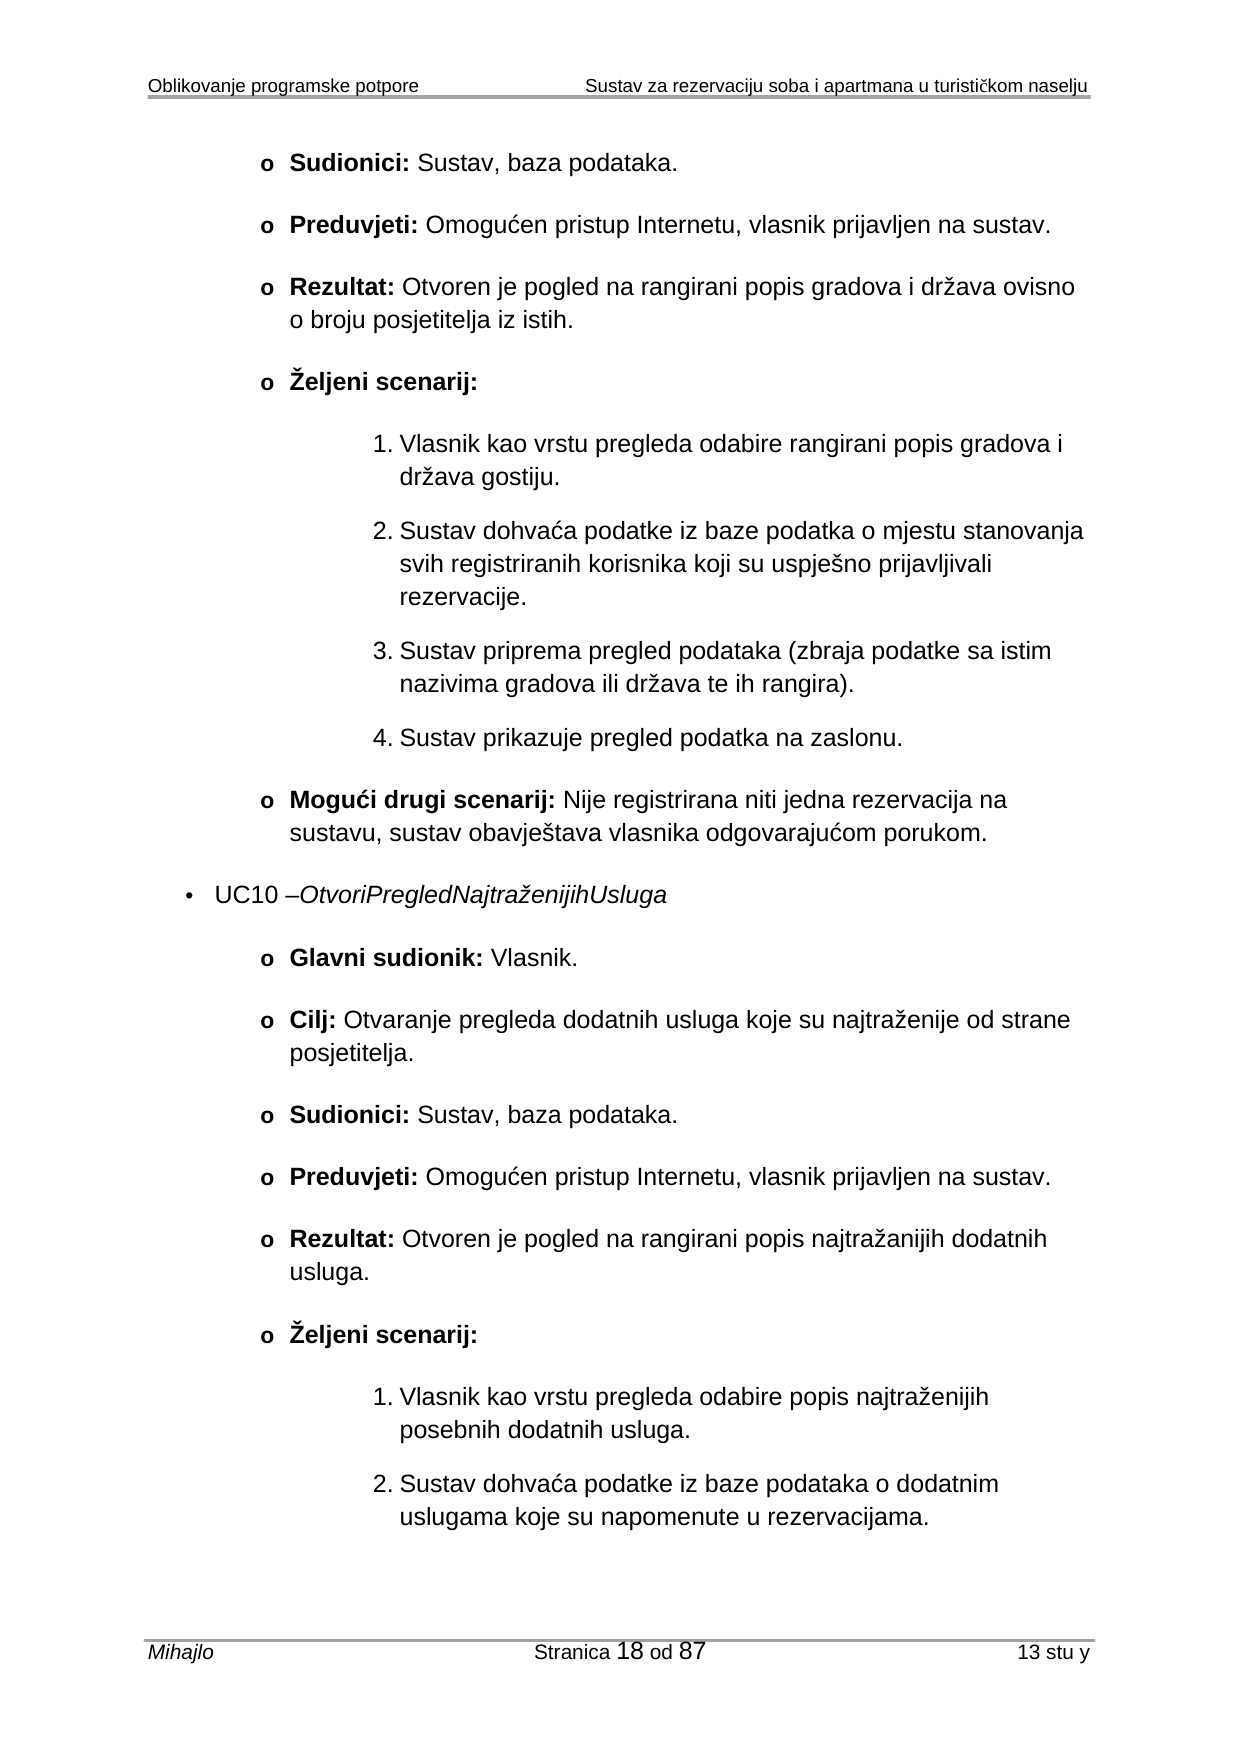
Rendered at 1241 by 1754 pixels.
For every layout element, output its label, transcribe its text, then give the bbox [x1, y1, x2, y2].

list Sustav dohvaća podatke iz baze podataka o dodatnim uslugama koje su napomenute u rezervacijama. [373, 1469, 1093, 1530]
list Rezultat: Otvoren je pogled na rangirani popis najtražanijih dodatnih usluga. [260, 1224, 1093, 1286]
list Željeni scenarij: [260, 1319, 1093, 1348]
list Mogući drugi scenarij: Nije registrirana niti jedna rezervacija na sustavu, sustav obavještava vlasnika odgovarajućom porukom. [260, 785, 1093, 847]
list Cilj: Otvaranje pregleda dodatnih usluga koje su najtraženije od strane posjetitelja. [260, 1005, 1093, 1067]
list Preduvjeti: Omogućen pristup Internetu, vlasnik prijavljen na sustav. [260, 1162, 1093, 1191]
list Vlasnik kao vrstu pregleda odabire rangirani popis gradova i država gostiju. [373, 429, 1093, 491]
list Sustav prikazuje pregled podatka na zaslonu. [373, 723, 1093, 752]
list UC10 –OtvoriPregledNajtraženijihUsluga [185, 880, 1093, 909]
list Sudionici: Sustav, baza podataka. [260, 148, 1093, 176]
list Sustav priprema pregled podataka (zbraja podatke sa istim nazivima gradova ili država te ih rangira). [373, 636, 1093, 698]
list Vlasnik kao vrstu pregleda odabire popis najtraženijih posebnih dodatnih usluga. [373, 1382, 1093, 1443]
picture [147, 95, 1092, 99]
list Preduvjeti: Omogućen pristup Internetu, vlasnik prijavljen na sustav. [260, 210, 1093, 238]
list Željeni scenarij: [260, 367, 1093, 396]
list Glavni sudionik: Vlasnik. [260, 943, 1093, 971]
list Rezultat: Otvoren je pogled na rangirani popis gradova i država ovisno o broju posjetitelja iz istih. [260, 272, 1093, 334]
list Sustav dohvaća podatke iz baze podatka o mjestu stanovanja svih registriranih korisnika koji su uspješno prijavljivali rezervacije. [373, 516, 1093, 611]
list Sudionici: Sustav, baza podataka. [260, 1100, 1093, 1129]
